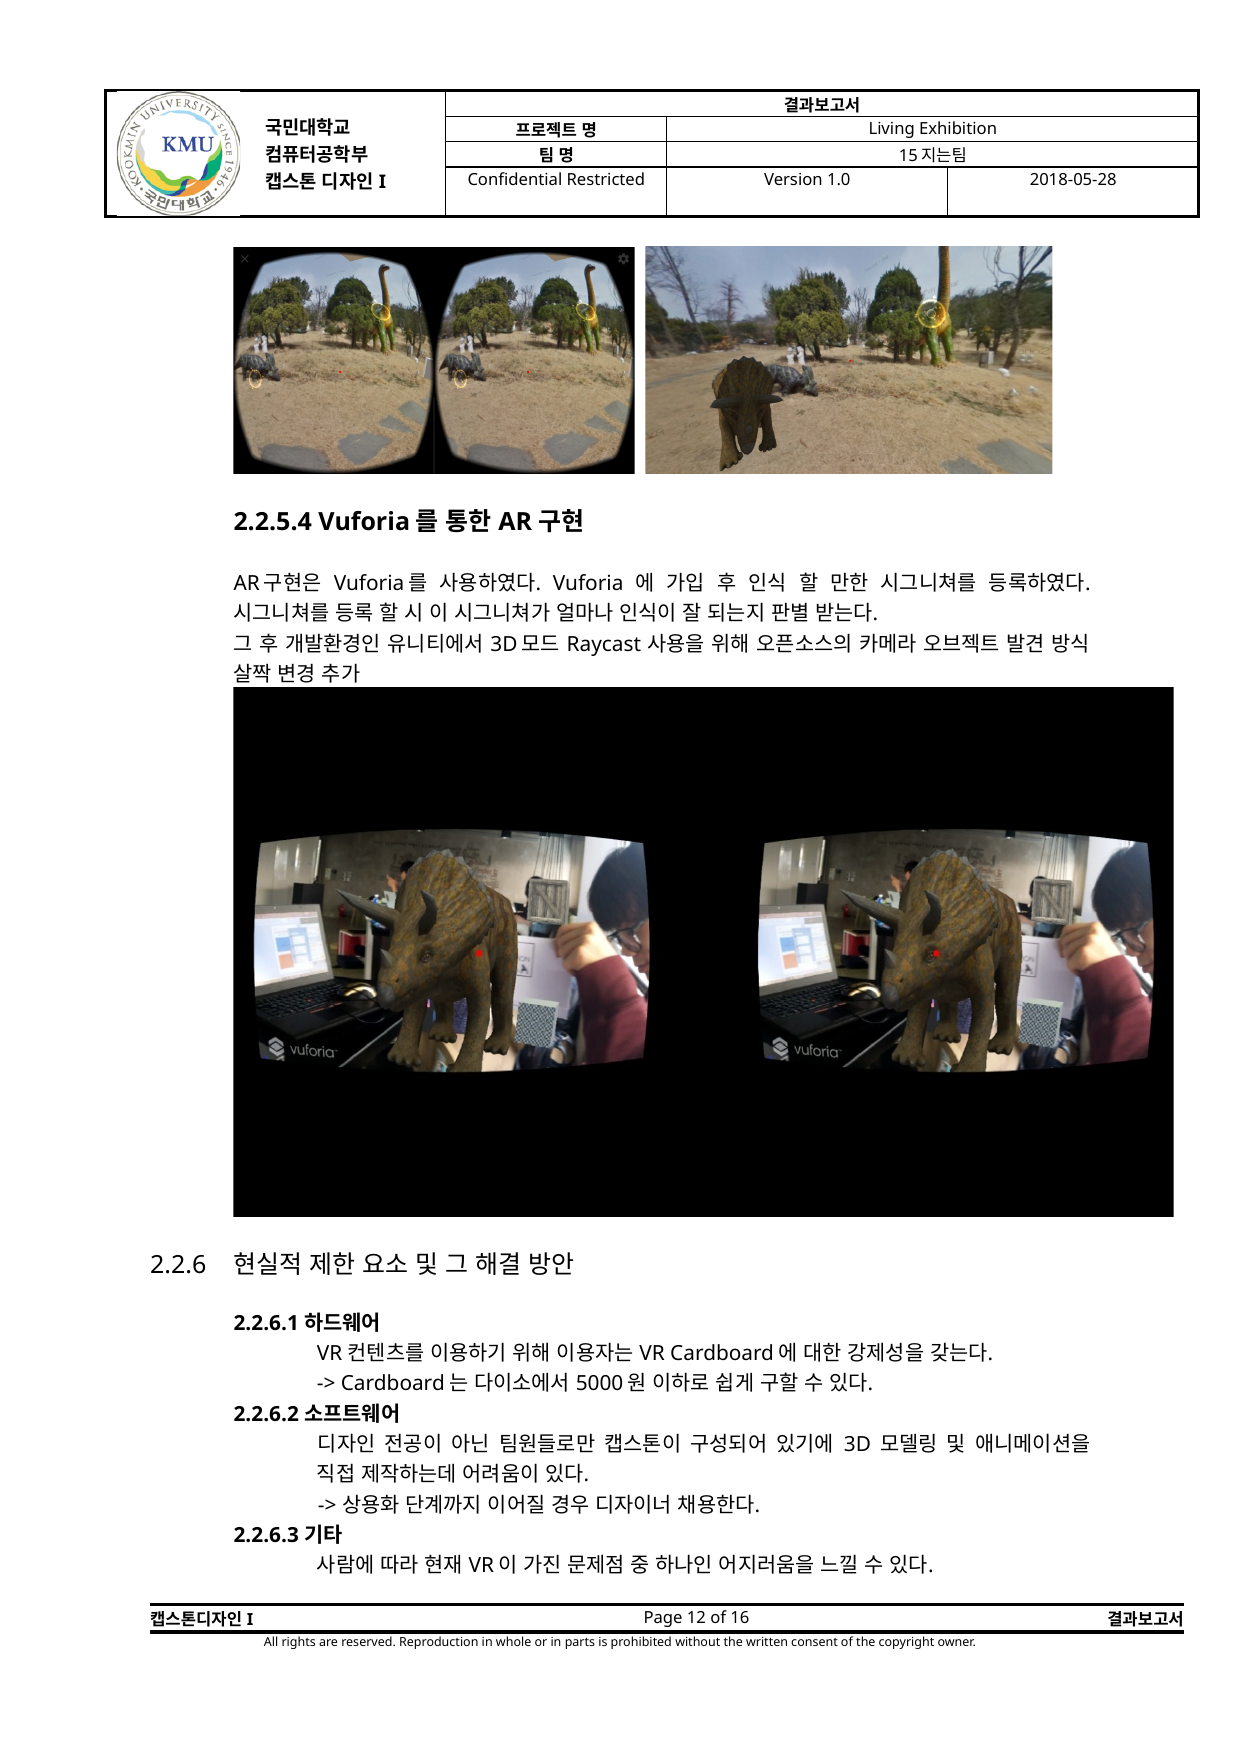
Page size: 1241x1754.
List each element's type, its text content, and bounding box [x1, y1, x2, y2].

picture [233, 687, 1174, 1217]
text -> Cardboard는 다이소에서 5000원 이하로 쉽게 구할 수 있다. [233, 1367, 1090, 1397]
text 그 후 개발환경인 유니티에서 3D모드 Raycast 사용을 위해 오픈소스의 카메라 오브젝트 발견 방식 살짝 변경 추가 [233, 627, 1090, 687]
picture [645, 246, 1053, 474]
text 2.2.5.4 Vuforia를 통한 AR 구현 [233, 502, 1090, 538]
text 디자인 전공이 아닌 팀원들로만 캡스톤이 구성되어 있기에 3D 모델링 및 애니메이션을 직접 제작하는데 어려움이 있다. [317, 1427, 1090, 1488]
text AR구현은 Vuforia를 사용하였다. Vuforia 에 가입 후 인식 할 만한 시그니쳐를 등록하였다. 시그니쳐를 등록 할 시 이 시그니쳐가 얼마나 인식이 잘 되는지 판별 받는다. [233, 566, 1090, 627]
text -> 상용화 단계까지 이어질 경우 디자이너 채용한다. [317, 1488, 1090, 1518]
subtitle 현실적 제한 요소 및 그 해결 방안 [150, 1245, 1090, 1281]
picture [116, 91, 241, 216]
text 2.2.6.1 하드웨어 [233, 1306, 1090, 1336]
text VR 컨텐츠를 이용하기 위해 이용자는 VR Cardboard에 대한 강제성을 갖는다. [233, 1336, 1090, 1367]
text 2.2.6.2 소프트웨어 [233, 1397, 1090, 1427]
text 2.2.6.3 기타 [233, 1518, 1090, 1548]
text 사람에 따라 현재 VR이 가진 문제점 중 하나인 어지러움을 느낄 수 있다. [233, 1548, 1090, 1579]
picture [233, 247, 635, 474]
